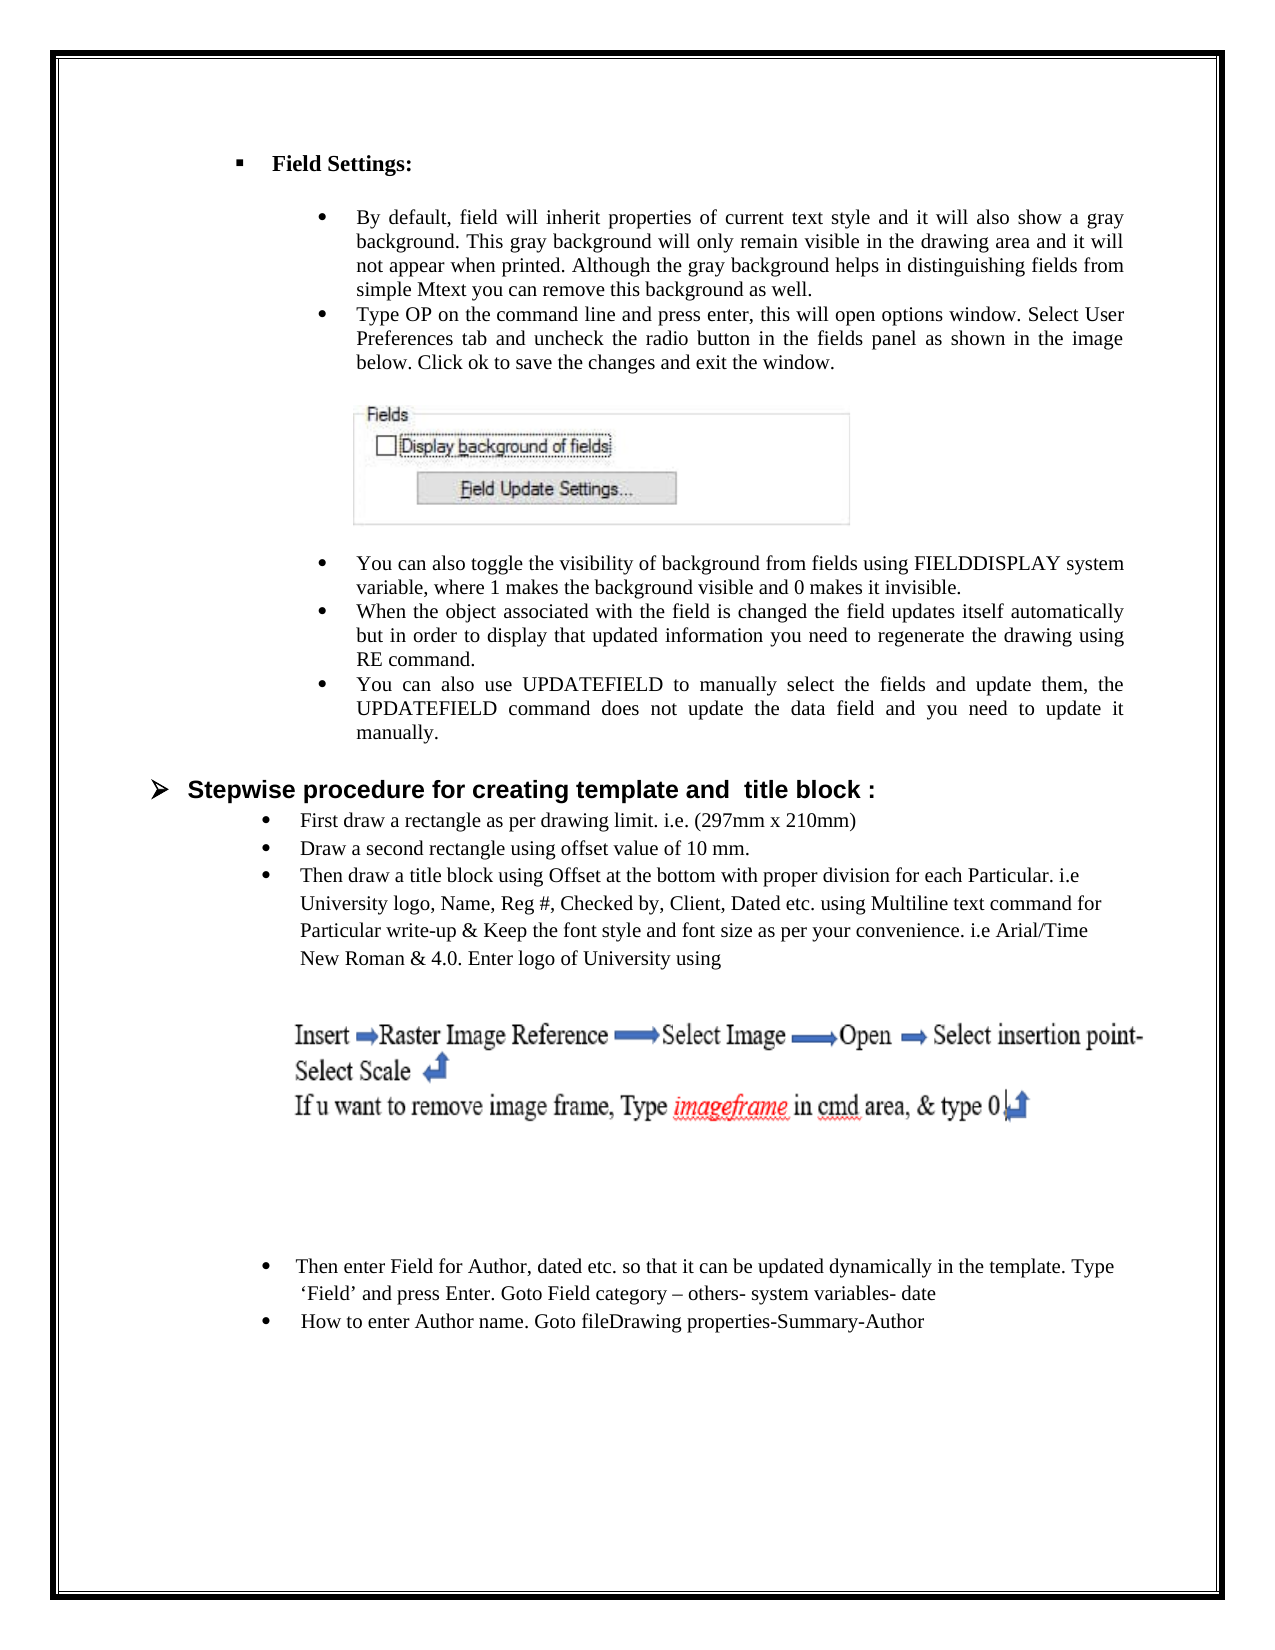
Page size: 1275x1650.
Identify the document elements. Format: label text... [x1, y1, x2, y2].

list Then draw a title block using Offset at the bottom with proper division for each Particular. i.e University logo, Name, Reg #, Checked by, Client, Dated etc. using Multiline text command for Particular write-up & Keep the font style and font size as per your convenience. i.e Arial/Time New Roman & 4.0. Enter logo of University using [262, 863, 1125, 970]
list By default, field will inherit properties of current text style and it will also show a gray background. This gray background will only remain visible in the drawing area and it will not appear when printed. Although the gray background helps in distinguishing fields from simple Mtext you can remove this background as well. [319, 205, 1125, 301]
list You can also toggle the visibility of background from fields using FIELDDISPLAY system variable, where 1 makes the background visible and 0 makes it invisible. [319, 551, 1125, 599]
list Draw a second rectangle using offset value of 10 mm. [262, 836, 1125, 860]
list Then enter Field for Author, dated etc. so that it can be updated dynamically in the template. Type ‘Field’ and press Enter. Goto Field category – others- system variables- date [262, 1254, 1125, 1305]
picture [353, 405, 851, 527]
list How to enter Author name. Goto fileDrawing properties-Summary-Author [262, 1309, 1125, 1333]
list First draw a rectangle as per drawing limit. i.e. (297mm x 210mm) [262, 808, 1125, 832]
list You can also use UPDATEFIELD to manually select the fields and update them, the UPDATEFIELD command does not update the data field and you need to update it manually. [319, 671, 1125, 744]
list When the object associated with the field is changed the field updates itself automatically but in order to display that updated information you need to regenerate the drawing using RE command. [319, 599, 1125, 671]
picture [282, 1004, 1144, 1123]
list Stepwise procedure for creating template and title block : [150, 775, 1125, 804]
list Type OP on the command line and press enter, this will open options window. Select User Preferences tab and uncheck the radio button in the fields panel as shown in the image below. Click ok to save the changes and exit the window. [319, 301, 1125, 374]
subtitle Field Settings: [234, 150, 1125, 176]
